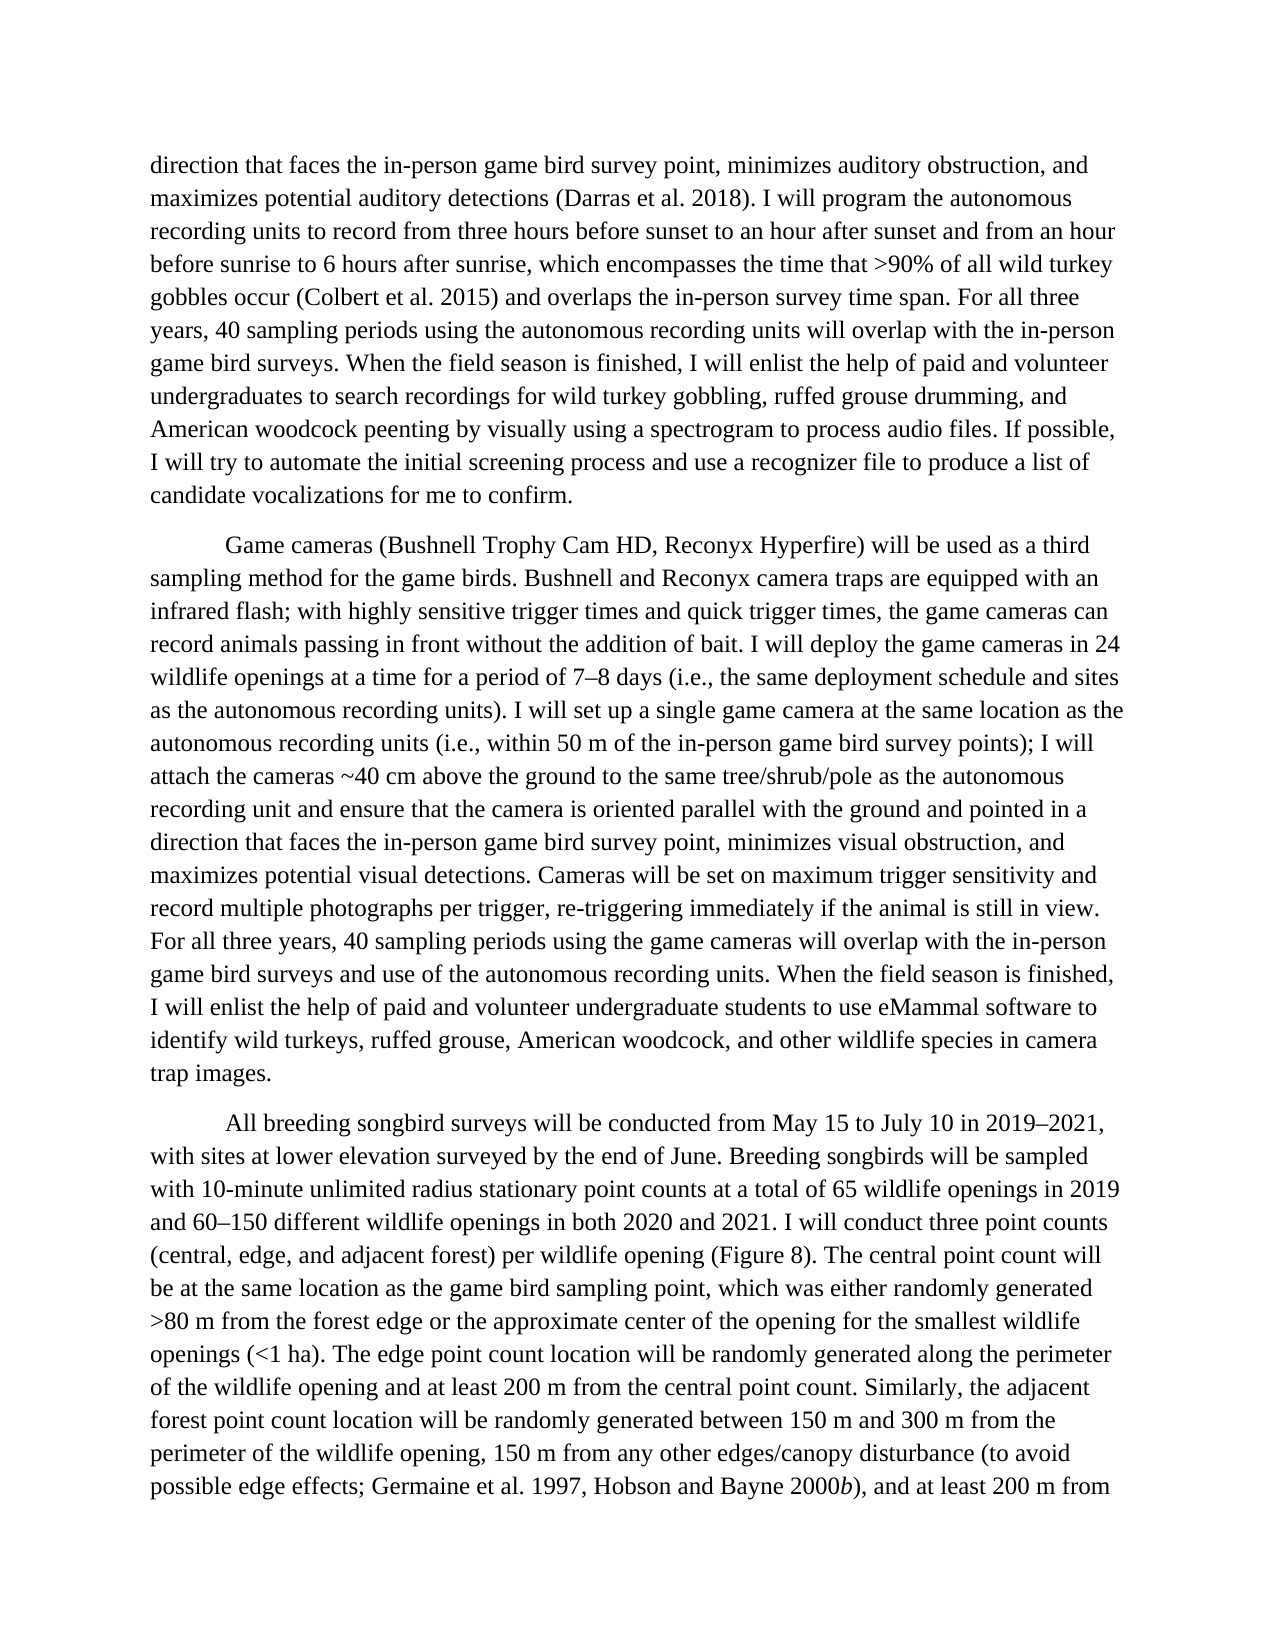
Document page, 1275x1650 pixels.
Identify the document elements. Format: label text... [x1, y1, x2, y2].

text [150, 150, 1125, 509]
text Game cameras (Bushnell Trophy Cam HD, Reconyx Hyperfire) will be used as a third sampling method for the game birds. Bushnell and Reconyx camera traps are equipped with an infrared flash; with highly sensitive trigger times and quick trigger times, the game cameras can record animals passing in front without the addition of bait. I will deploy the game cameras in 24 wildlife openings at a time for a period of 7–8 days (i.e., the same deployment schedule and sites as the autonomous recording units). I will set up a single game camera at the same location as the autonomous recording units (i.e., within 50 m of the in-person game bird survey points); I will attach the cameras ~40 cm above the ground to the same tree/shrub/pole as the autonomous recording unit and ensure that the camera is oriented parallel with the ground and pointed in a direction that faces the in-person game bird survey point, minimizes visual obstruction, and maximizes potential visual detections. Cameras will be set on maximum trigger sensitivity and record multiple photographs per trigger, re‐triggering immediately if the animal is still in view. For all three years, 40 sampling periods using the game cameras will overlap with the in-person game bird surveys and use of the autonomous recording units. When the field season is finished, I will enlist the help of paid and volunteer undergraduate students to use eMammal software to identify wild turkeys, ruffed grouse, American woodcock, and other wildlife species in camera trap images. [150, 530, 1125, 1087]
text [150, 1108, 1125, 1500]
